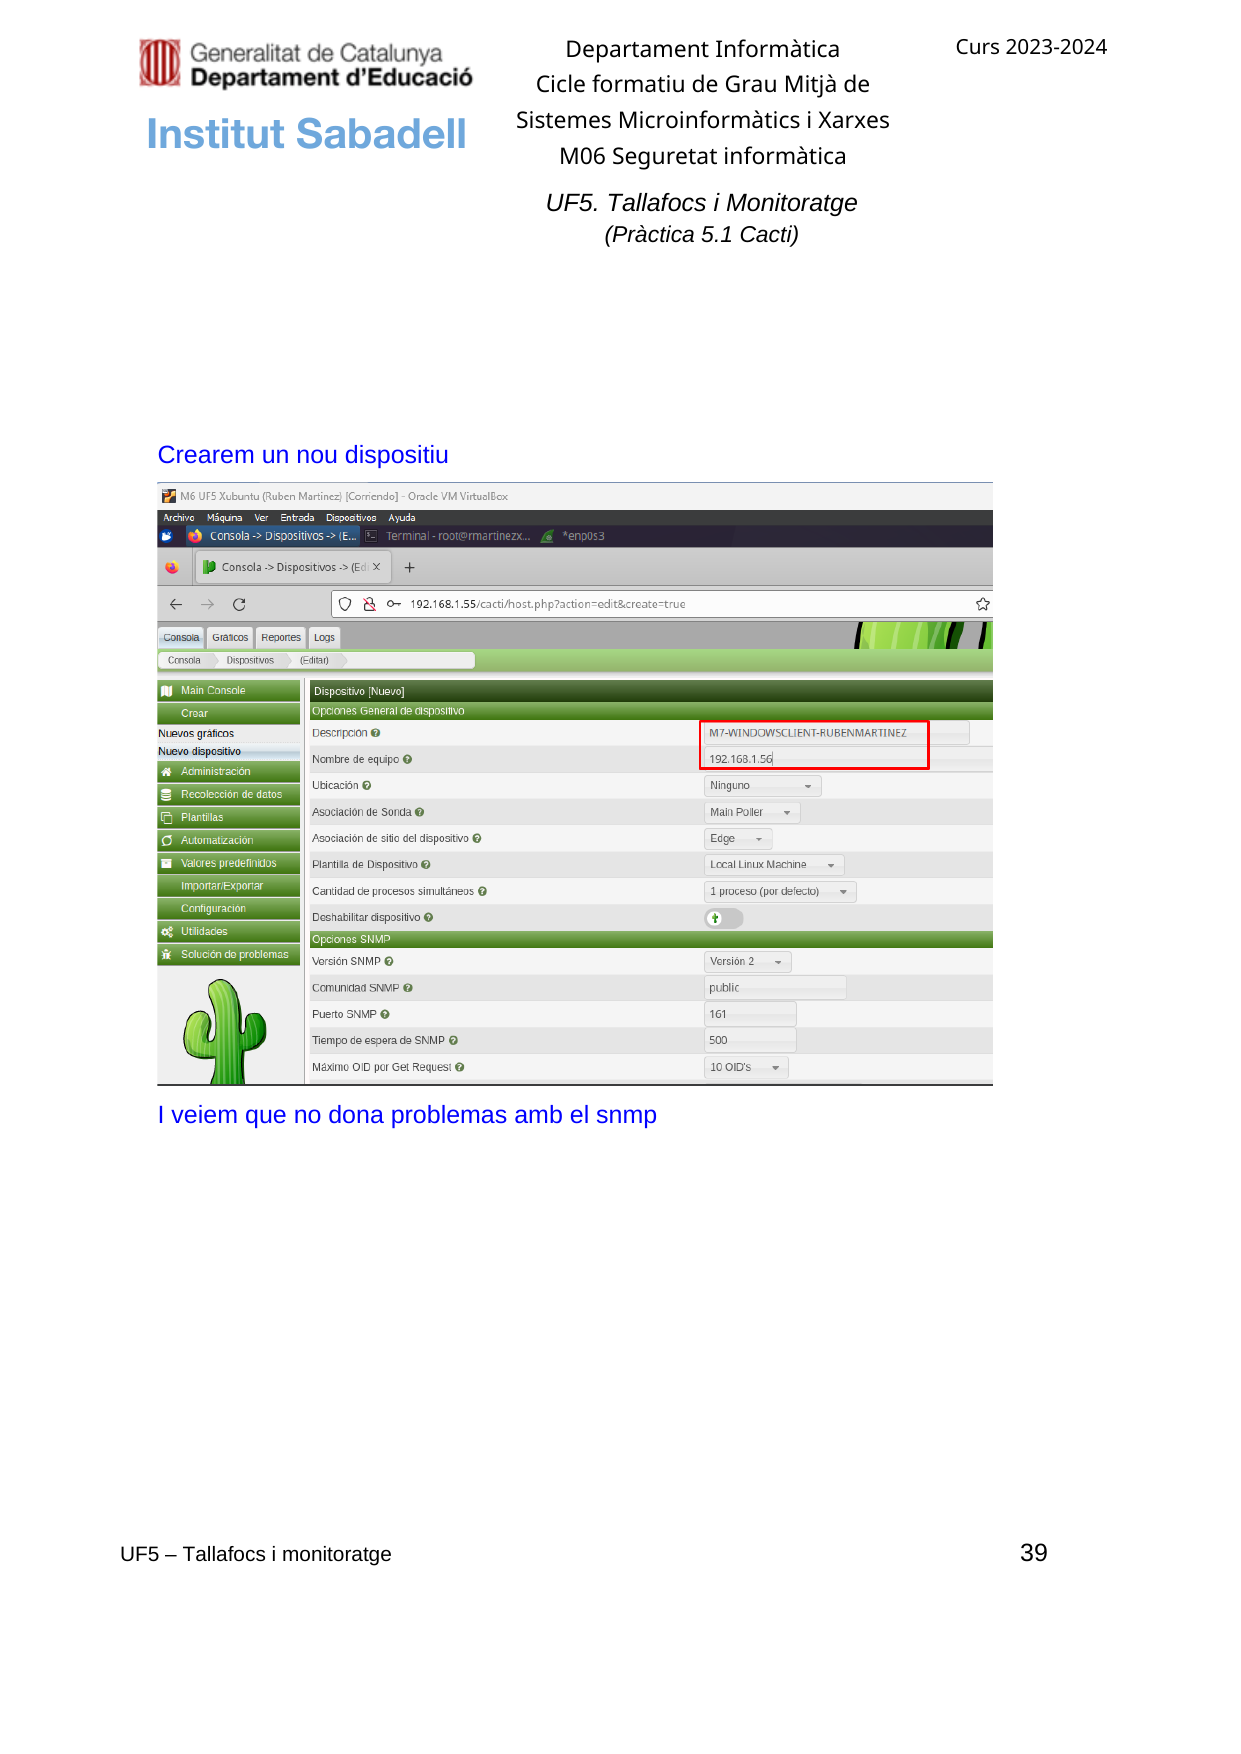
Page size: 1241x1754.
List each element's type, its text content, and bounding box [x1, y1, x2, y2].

picture [132, 33, 487, 100]
picture [157, 482, 993, 1086]
text I veiem que no dona problemas amb el snmp [157, 1100, 1120, 1129]
text Crearem un nou dispositiu [157, 440, 1120, 468]
